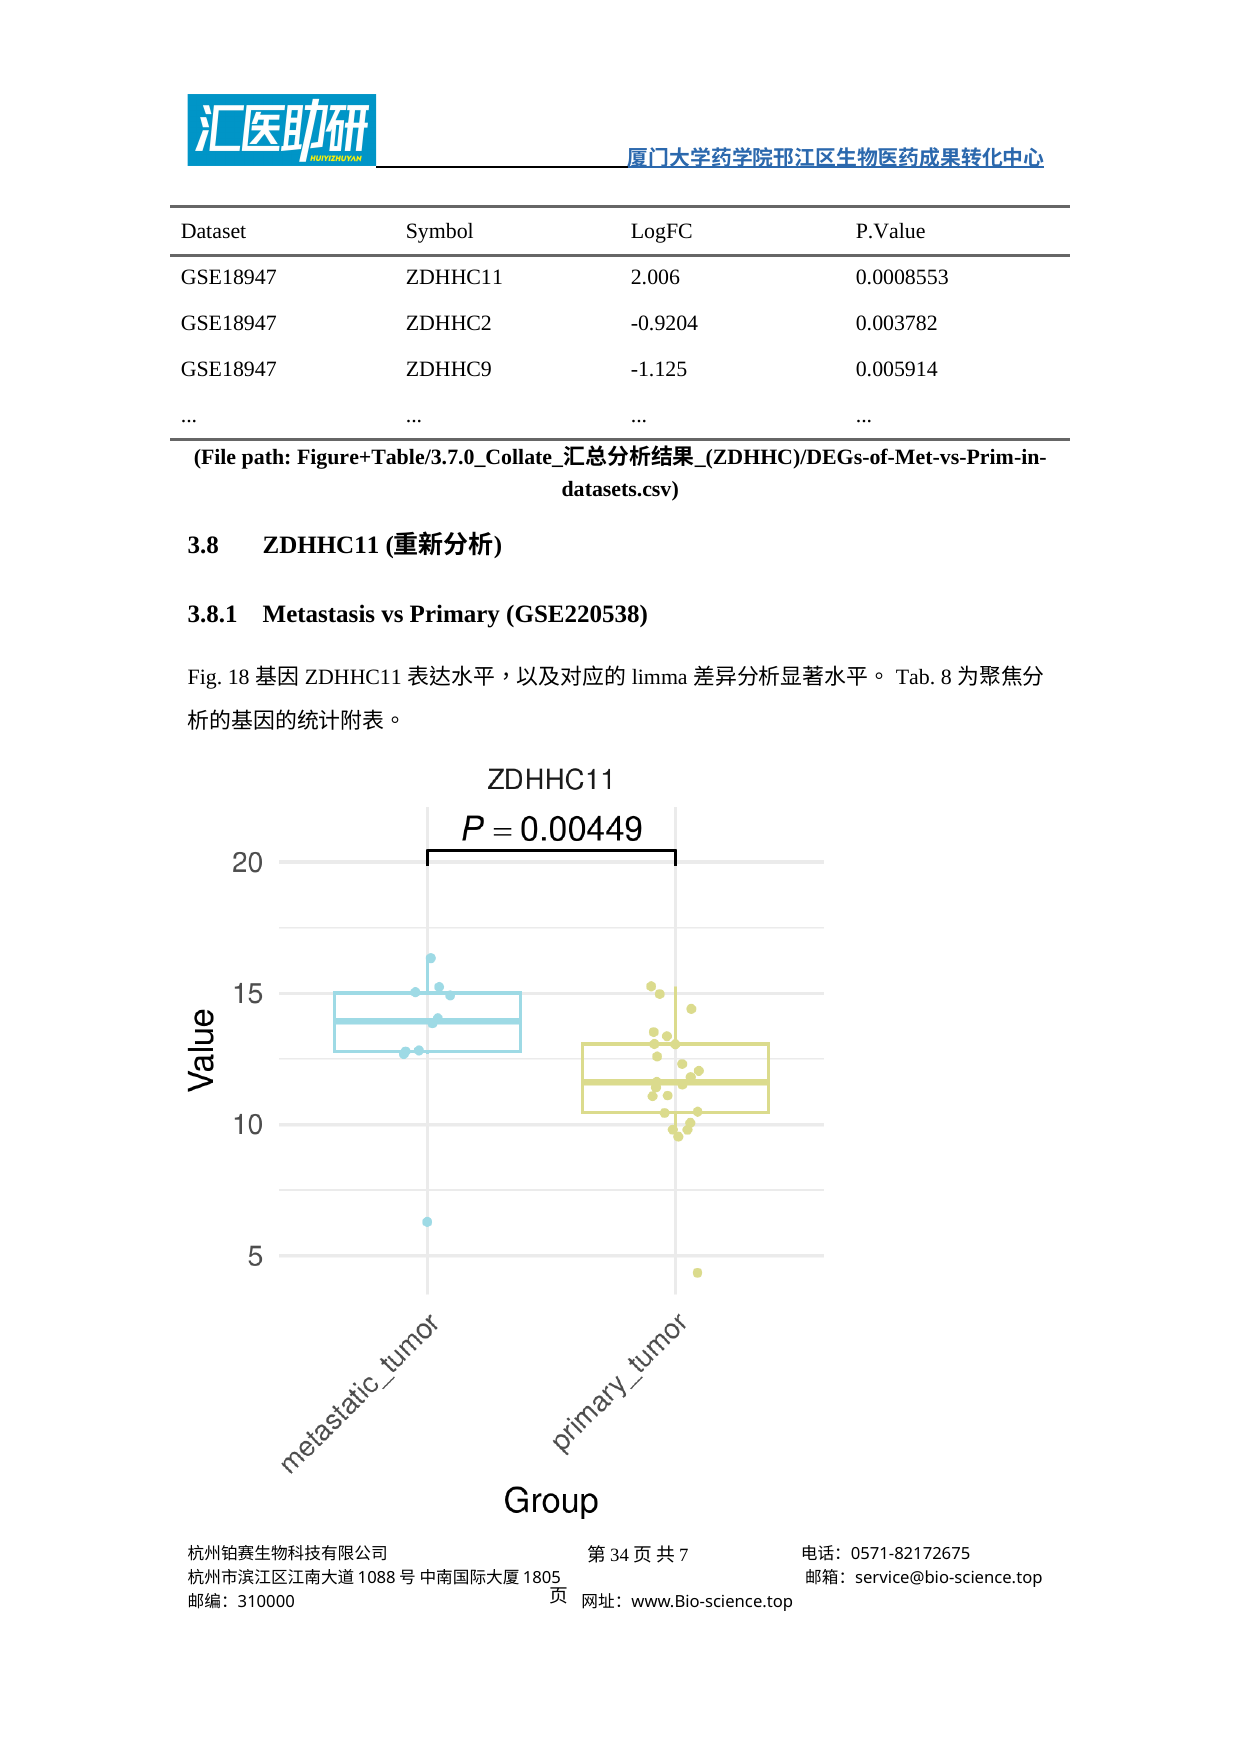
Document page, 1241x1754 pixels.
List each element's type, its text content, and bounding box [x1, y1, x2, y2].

picture [282, 99, 327, 161]
table_cell ZDHHC11 [395, 257, 620, 300]
table_header Dataset [170, 208, 395, 254]
table_header Symbol [395, 208, 620, 254]
text Fig. 18 基因 ZDHHC11 表达水平，以及对应的 limma 差异分析显著水平。 Tab. 8 为聚焦分析的基因的统计附表。 [187, 661, 1053, 735]
picture [204, 106, 210, 114]
table_cell GSE18947 [170, 257, 395, 300]
text (File path: Figure+Table/3.7.0_Collate_汇总分析结果_(ZDHHC)/DEGs-of-Met-vs-Prim-in-datasets.csv) [187, 441, 1053, 501]
table_cell 0.003782 [845, 300, 1070, 346]
picture [210, 106, 243, 150]
table_cell -1.125 [620, 346, 845, 392]
picture [243, 106, 284, 150]
table_header P.Value [845, 208, 1070, 254]
table_cell 2.006 [620, 257, 845, 300]
table_cell ... [620, 392, 845, 438]
picture [327, 106, 368, 150]
table_cell -0.9204 [620, 300, 845, 346]
table_cell 0.0008553 [845, 257, 1070, 300]
picture [201, 118, 208, 127]
subtitle 3.8 ZDHHC11 (重新分析) [187, 527, 1053, 561]
table_cell 0.005914 [845, 346, 1070, 392]
table_header LogFC [620, 208, 845, 254]
table_cell GSE18947 [170, 346, 395, 392]
table_cell ... [845, 392, 1070, 438]
table_cell GSE18947 [170, 300, 395, 346]
picture [196, 131, 208, 150]
table_cell ... [170, 392, 395, 438]
table_cell ... [395, 392, 620, 438]
picture [187, 768, 824, 1519]
table_cell ZDHHC2 [395, 300, 620, 346]
table_cell ZDHHC9 [395, 346, 620, 392]
subtitle 3.8.1 Metastasis vs Primary (GSE220538) [187, 599, 1053, 628]
